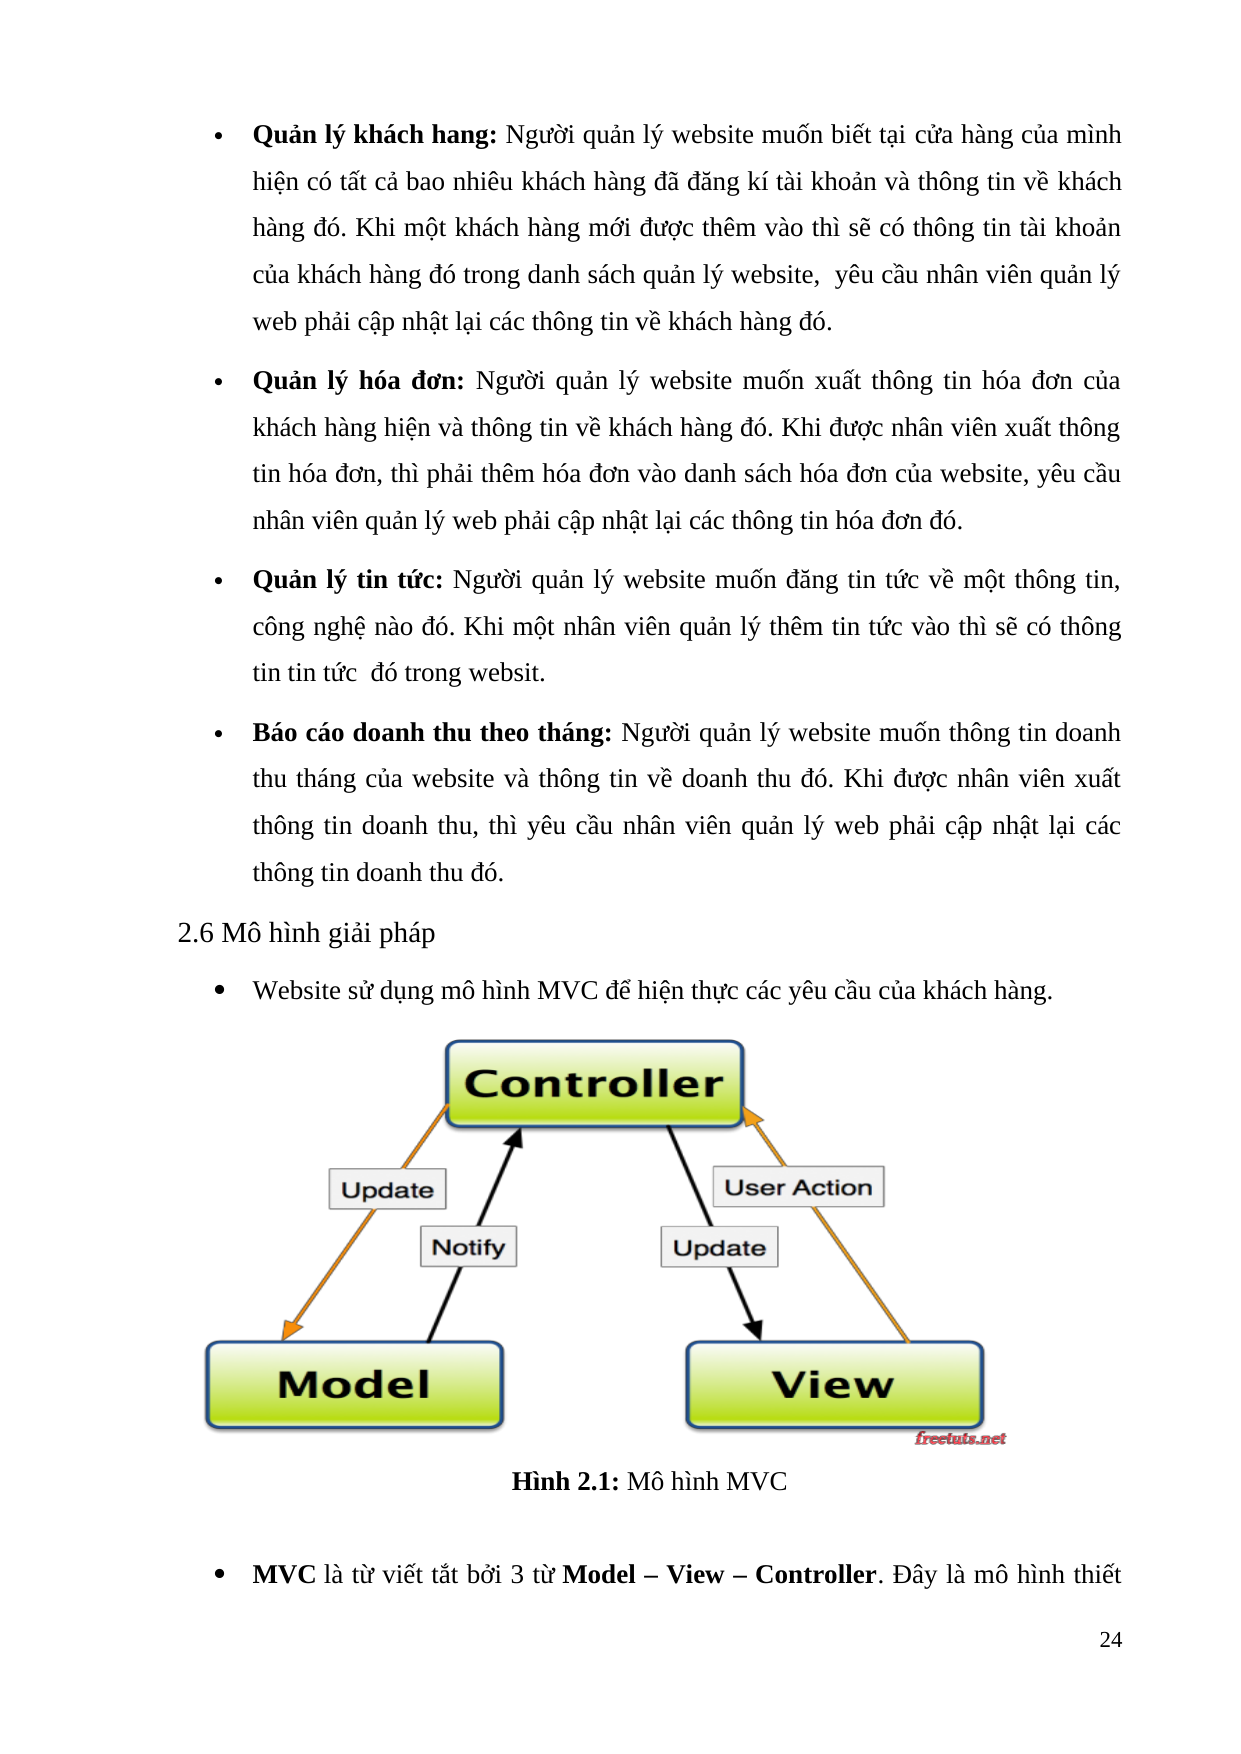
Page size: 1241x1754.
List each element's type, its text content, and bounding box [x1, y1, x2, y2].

list Báo cáo doanh thu theo tháng: Người quản lý website muốn thông tin doanh thu tháng của website và thông tin về doanh thu đó. Khi được nhân viên xuất thông tin doanh thu, thì yêu cầu nhân viên quản lý web phải cập nhật lại các thông tin doanh thu đó. [215, 716, 1122, 887]
text Hình 2.1: Mô hình MVC [177, 1465, 1122, 1496]
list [215, 1558, 1122, 1590]
list Quản lý khách hang: Người quản lý website muốn biết tại cửa hàng của mình hiện có tất cả bao nhiêu khách hàng đã đăng kí tài khoản và thông tin về khách hàng đó. Khi một khách hàng mới được thêm vào thì sẽ có thông tin tài khoản của khách hàng đó trong danh sách quản lý website, yêu cầu nhân viên quản lý web phải cập nhật lại các thông tin về khách hàng đó. [215, 118, 1122, 336]
list Quản lý hóa đơn: Người quản lý website muốn xuất thông tin hóa đơn của khách hàng hiện và thông tin về khách hàng đó. Khi được nhân viên xuất thông tin hóa đơn, thì phải thêm hóa đơn vào danh sách hóa đơn của website, yêu cầu nhân viên quản lý web phải cập nhật lại các thông tin hóa đơn đó. [215, 364, 1122, 535]
list Quản lý tin tức: Người quản lý website muốn đăng tin tức về một thông tin, công nghệ nào đó. Khi một nhân viên quản lý thêm tin tức vào thì sẽ có thông tin tin tức đó trong websit. [215, 563, 1122, 688]
picture [177, 1021, 1010, 1451]
subtitle 2.6 Mô hình giải pháp [177, 915, 1122, 948]
list Website sử dụng mô hình MVC để hiện thực các yêu cầu của khách hàng. [215, 974, 1122, 1006]
